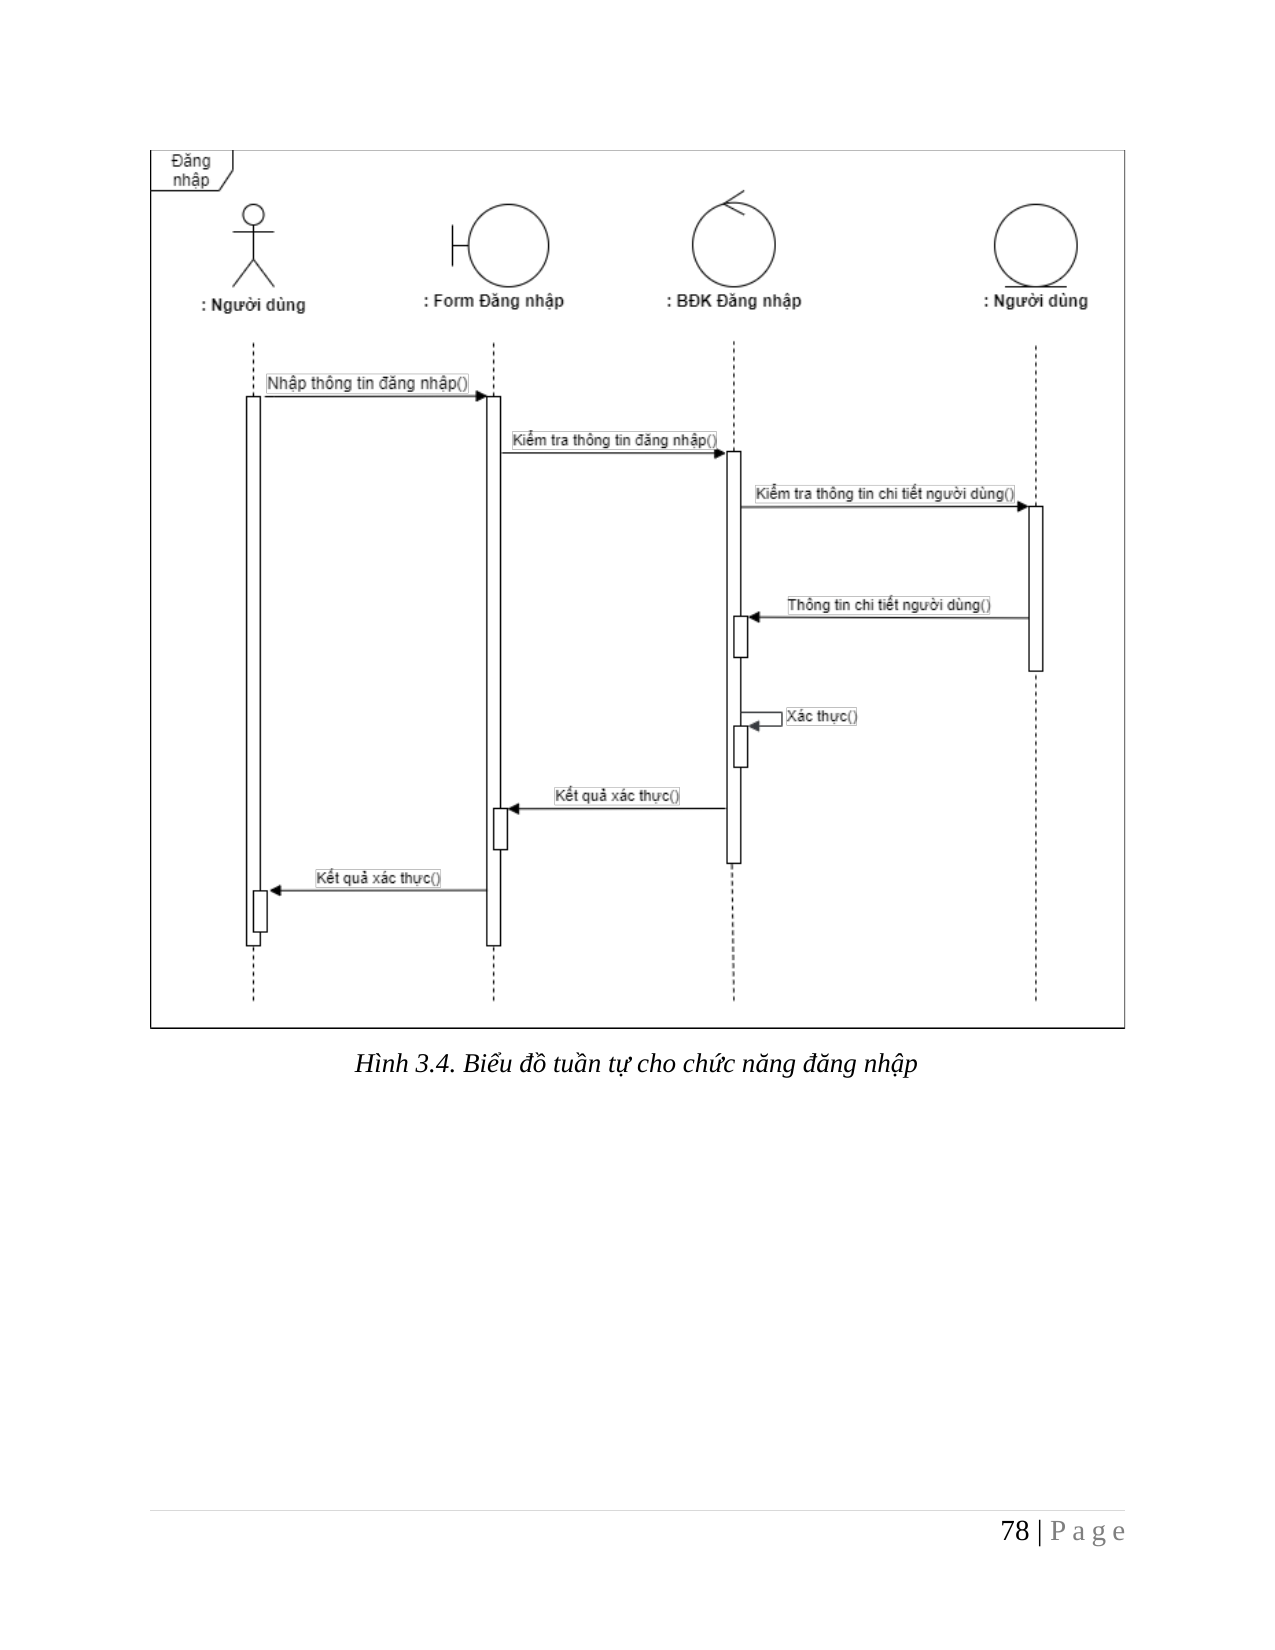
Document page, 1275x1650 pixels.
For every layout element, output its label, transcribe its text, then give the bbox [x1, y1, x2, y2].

picture [150, 150, 1125, 1029]
text Hình 3.4. Biểu đồ tuần tự cho chức năng đăng nhập [150, 1047, 1125, 1078]
